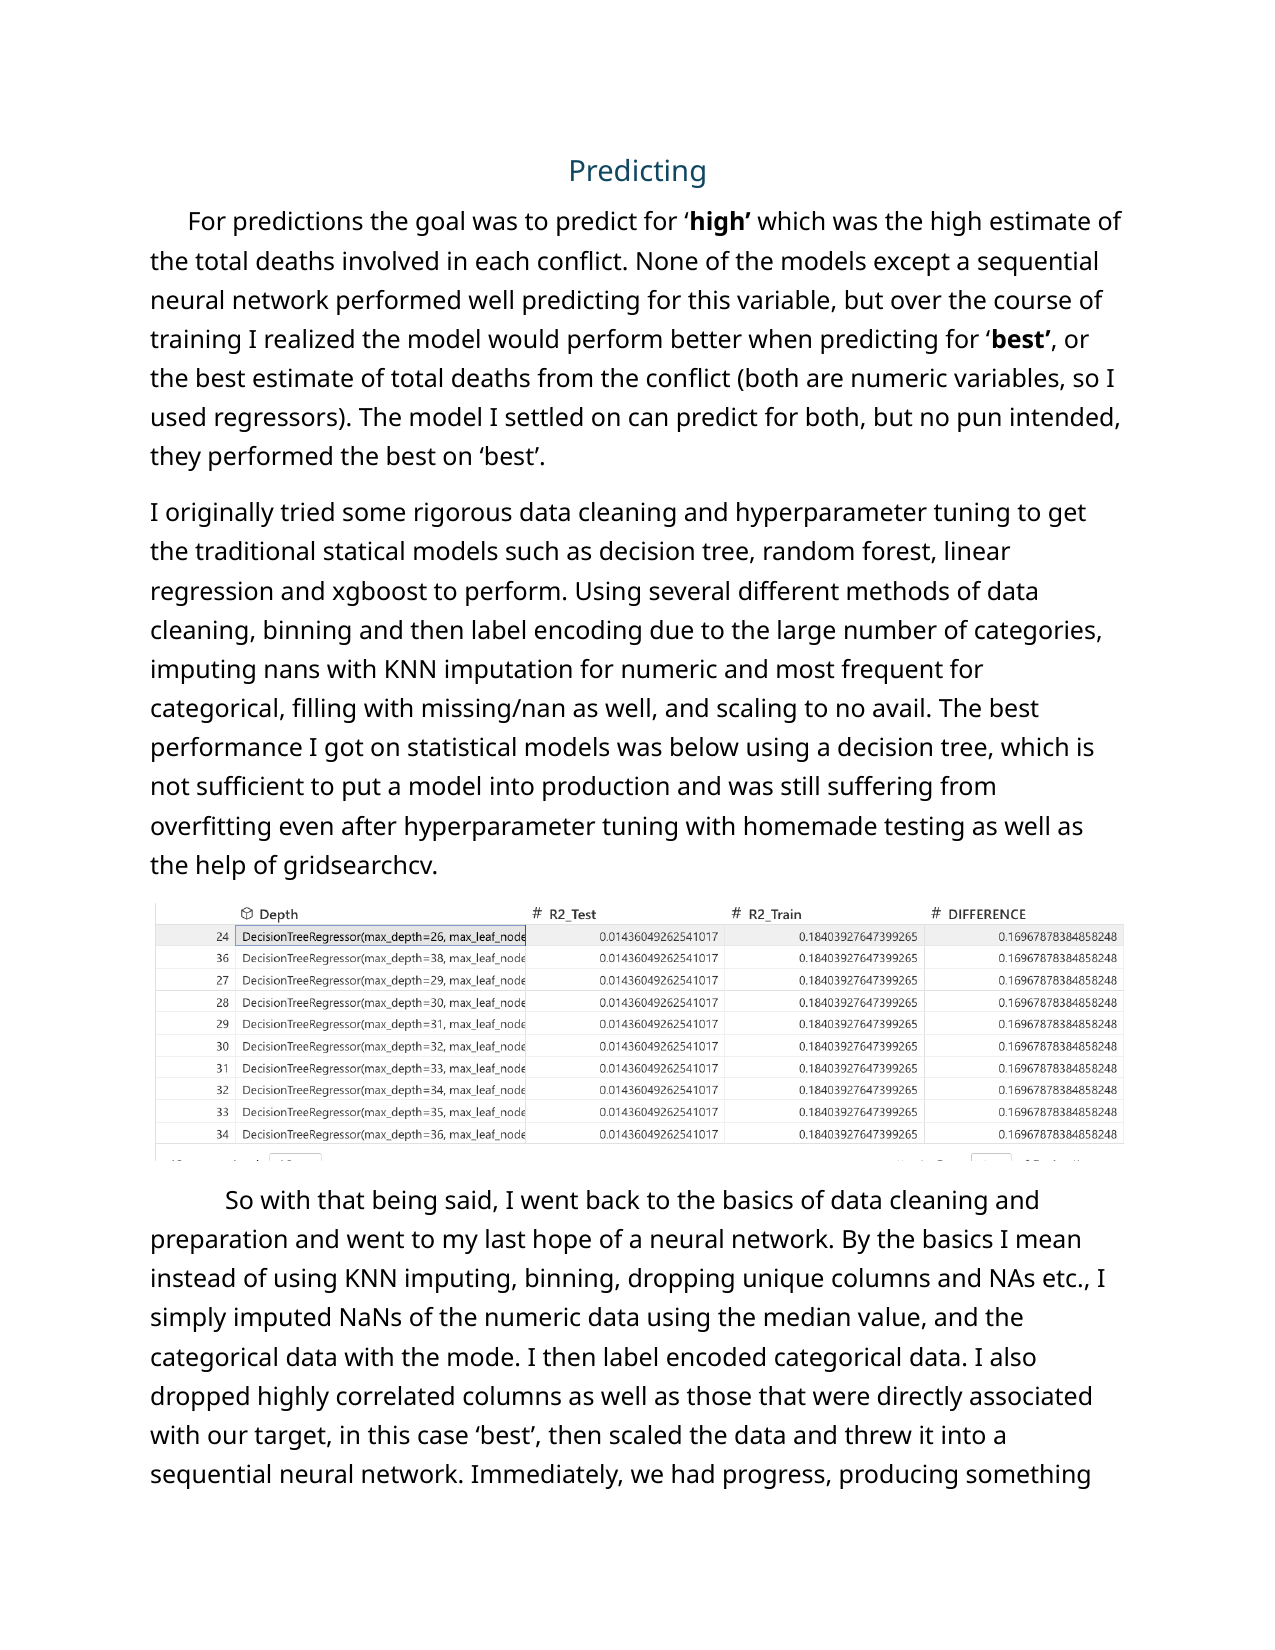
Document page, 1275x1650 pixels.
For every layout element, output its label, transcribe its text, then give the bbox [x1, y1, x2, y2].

subtitle Predicting [150, 150, 1125, 190]
text For predictions the goal was to predict for ‘high’ which was the high estimate of the total deaths involved in each conflict. None of the models except a sequential neural network performed well predicting for this variable, but over the course of training I realized the model would perform better when predicting for ‘best’, or the best estimate of total deaths from the conflict (both are numeric variables, so I used regressors). The model I settled on can predict for both, but no pun intended, they performed the best on ‘best’. [150, 204, 1125, 473]
text I originally tried some rigorous data cleaning and hyperparameter tuning to get the traditional statical models such as decision tree, random forest, linear regression and xgboost to perform. Using several different methods of data cleaning, binning and then label encoding due to the large number of categories, imputing nans with KNN imputation for numeric and most frequent for categorical, filling with missing/nan as well, and scaling to no avail. The best performance I got on statistical models was below using a decision tree, which is not sufficient to put a model into production and was still suffering from overfitting even after hyperparameter tuning with homemade testing as well as the help of gridsearchcv. [150, 495, 1125, 881]
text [150, 1182, 1125, 1491]
picture [150, 903, 1125, 1161]
